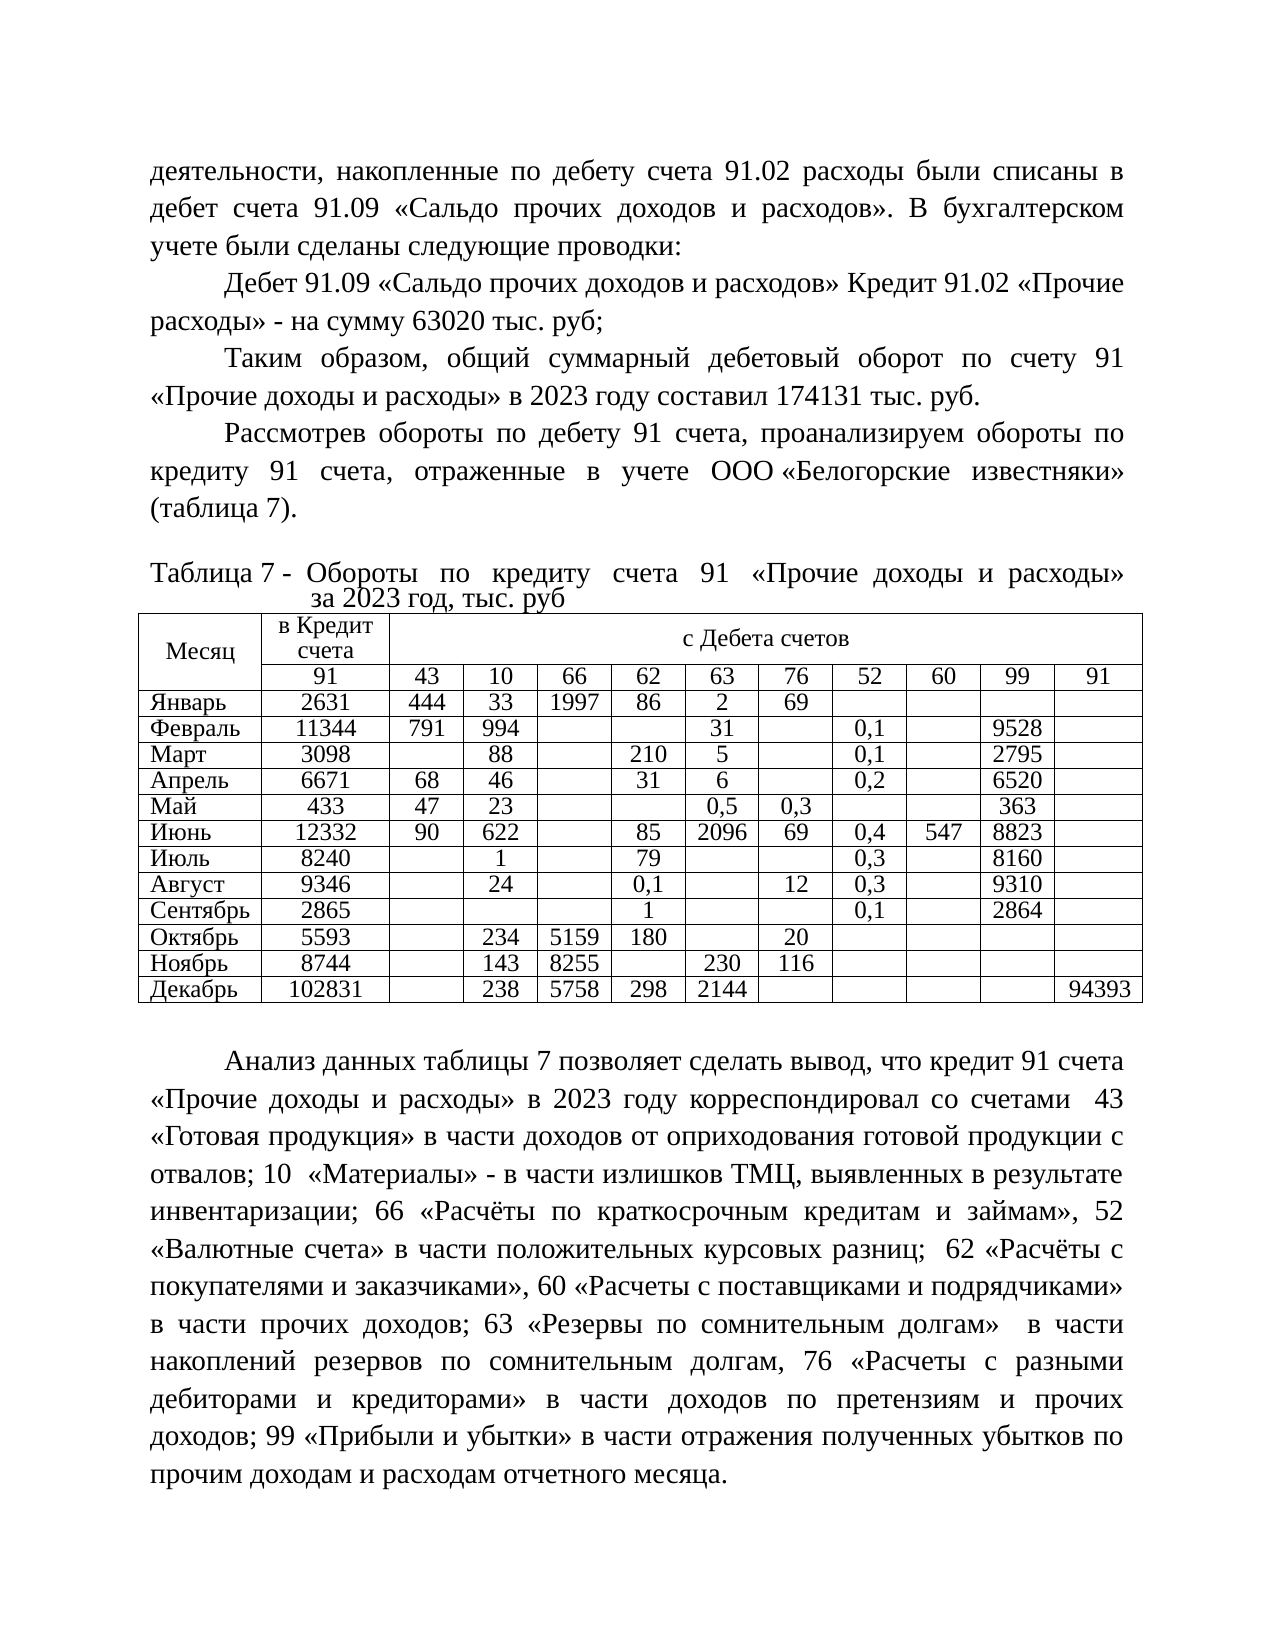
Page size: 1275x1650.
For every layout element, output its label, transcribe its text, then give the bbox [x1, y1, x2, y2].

table_cell [759, 847, 832, 872]
table_cell 2631 [262, 691, 389, 716]
table_cell [907, 691, 980, 716]
table_cell 0,1 [833, 899, 906, 924]
table_cell 180 [612, 925, 685, 950]
table_cell 547 [907, 821, 980, 846]
table_cell [907, 743, 980, 768]
table_cell 2795 [981, 743, 1054, 768]
text Рассмотрев обороты по дебету 91 счета, проанализируем обороты по кредиту 91 счета, отраженные в учете ООО «Белогорские известняки» (таблица 7). [150, 412, 1125, 525]
table_cell 2864 [981, 899, 1054, 924]
table_cell 433 [262, 795, 389, 820]
table_cell 8255 [538, 951, 611, 976]
table_cell Июль [139, 847, 261, 872]
table_cell Сентябрь [139, 899, 261, 924]
table_cell 12 [759, 873, 832, 898]
table_cell [686, 873, 758, 898]
table_cell [538, 847, 611, 872]
table_cell 2096 [686, 821, 758, 846]
table_header в Кредит счета [262, 614, 389, 663]
table_cell [390, 873, 463, 898]
table_cell 5593 [262, 925, 389, 950]
table_cell 33 [464, 691, 537, 716]
table_cell Декабрь [139, 977, 261, 1002]
table_cell 69 [759, 691, 832, 716]
table_cell Июнь [139, 821, 261, 846]
table_cell [981, 691, 1054, 716]
table_cell 63 [686, 665, 758, 689]
table_cell [390, 925, 463, 950]
table_cell 52 [833, 665, 906, 689]
table_cell 622 [464, 821, 537, 846]
table_cell 8160 [981, 847, 1054, 872]
table_cell 0,1 [833, 743, 906, 768]
table_cell [907, 873, 980, 898]
text Дебет 91.09 «Сальдо прочих доходов и расходов» Кредит 91.02 «Прочие расходы» - на сумму 63020 тыс. руб; [150, 262, 1125, 337]
table_cell 68 [390, 769, 463, 794]
table_cell 24 [464, 873, 537, 898]
table_cell [538, 873, 611, 898]
table_cell 91 [1055, 665, 1142, 689]
table_cell 994 [464, 717, 537, 742]
table_cell [981, 951, 1054, 976]
table_cell [612, 795, 685, 820]
table_cell [1055, 743, 1142, 768]
table_cell 102831 [262, 977, 389, 1002]
table_header с Дебета счетов [390, 614, 1142, 663]
table_cell 1997 [538, 691, 611, 716]
table_cell 88 [464, 743, 537, 768]
table_cell 5758 [538, 977, 611, 1002]
table_cell [1055, 717, 1142, 742]
table_cell [686, 925, 758, 950]
table_cell Май [139, 795, 261, 820]
table_cell [1055, 821, 1142, 846]
table_cell 2 [686, 691, 758, 716]
table_cell [759, 977, 832, 1002]
table_cell 20 [759, 925, 832, 950]
table_cell 0,1 [833, 717, 906, 742]
table_cell [907, 925, 980, 950]
table_cell 791 [390, 717, 463, 742]
table_cell [538, 795, 611, 820]
table_cell [390, 847, 463, 872]
table_cell 43 [390, 665, 463, 689]
table_cell [907, 951, 980, 976]
table_cell [833, 691, 906, 716]
table_cell 46 [464, 769, 537, 794]
table_cell 6520 [981, 769, 1054, 794]
table_cell [833, 795, 906, 820]
table_cell 12332 [262, 821, 389, 846]
table_cell 2144 [686, 977, 758, 1002]
table_cell [907, 717, 980, 742]
table_cell 0,5 [686, 795, 758, 820]
text Таким образом, общий суммарный дебетовый оборот по счету 91 «Прочие доходы и расходы» в 2023 году составил 174131 тыс. руб. [150, 337, 1125, 412]
table_cell [538, 717, 611, 742]
table_cell 363 [981, 795, 1054, 820]
table_cell 8240 [262, 847, 389, 872]
table_cell [1055, 691, 1142, 716]
table_cell [538, 743, 611, 768]
table_cell 69 [759, 821, 832, 846]
table_cell [907, 977, 980, 1002]
table_cell [833, 925, 906, 950]
table_cell 8823 [981, 821, 1054, 846]
table_cell Август [139, 873, 261, 898]
table_cell Март [139, 743, 261, 768]
table_cell [390, 977, 463, 1002]
table_cell Апрель [139, 769, 261, 794]
table_cell [390, 743, 463, 768]
table_cell 5159 [538, 925, 611, 950]
table_cell 91 [262, 665, 389, 689]
table_cell [390, 951, 463, 976]
table_cell [907, 899, 980, 924]
table_cell [1055, 795, 1142, 820]
table_cell [907, 769, 980, 794]
table_cell [759, 743, 832, 768]
text Анализ данных таблицы 7 позволяет сделать вывод, что кредит 91 счета «Прочие доходы и расходы» в 2023 году корреспондировал со счетами 43 «Готовая продукция» в части доходов от оприходования готовой продукции с отвалов; 10 «Материалы» - в части излишков ТМЦ, выявленных в результате инвентаризации; 66 «Расчёты по краткосрочным кредитам и займам», 52 «Валютные счета» в части положительных курсовых разниц; 62 «Расчёты с покупателями и заказчиками», 60 «Расчеты с поставщиками и подрядчиками» в части прочих доходов; 63 «Резервы по сомнительным долгам» в части накоплений резервов по сомнительным долгам, 76 «Расчеты с разными дебиторами и кредиторами» в части доходов по претензиям и прочих доходов; 99 «Прибыли и убытки» в части отражения полученных убытков по прочим доходам и расходам отчетного месяца. [150, 1041, 1125, 1491]
table_cell [612, 717, 685, 742]
table_cell Ноябрь [139, 951, 261, 976]
table_cell 0,1 [612, 873, 685, 898]
text Таблица 7 - Обороты по кредиту счета 91 «Прочие доходы и расходы» [150, 562, 1125, 587]
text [150, 150, 1125, 262]
table_cell 5 [686, 743, 758, 768]
table_cell 90 [390, 821, 463, 846]
table_cell 66 [538, 665, 611, 689]
table_cell [390, 899, 463, 924]
table_cell 76 [759, 665, 832, 689]
table_cell 86 [612, 691, 685, 716]
table_cell 10 [464, 665, 537, 689]
table_cell [538, 769, 611, 794]
table_cell [981, 925, 1054, 950]
table_cell 79 [612, 847, 685, 872]
table_cell 210 [612, 743, 685, 768]
table_cell [1055, 873, 1142, 898]
table_cell 85 [612, 821, 685, 846]
table_cell [833, 951, 906, 976]
table_cell [1055, 769, 1142, 794]
table_cell 8744 [262, 951, 389, 976]
table_cell 3098 [262, 743, 389, 768]
table_cell Январь [139, 691, 261, 716]
table_cell [1055, 847, 1142, 872]
table_cell 230 [686, 951, 758, 976]
table_cell [759, 769, 832, 794]
table_cell 9346 [262, 873, 389, 898]
text за 2023 год, тыс. руб [150, 587, 1125, 612]
table_cell [833, 977, 906, 1002]
table_cell 116 [759, 951, 832, 976]
table_cell 11344 [262, 717, 389, 742]
table_cell [907, 795, 980, 820]
table_cell 9528 [981, 717, 1054, 742]
table_cell 60 [907, 665, 980, 689]
table_cell 94393 [1055, 977, 1142, 1002]
table_cell 444 [390, 691, 463, 716]
table_cell [907, 847, 980, 872]
table_cell [538, 821, 611, 846]
table_cell [981, 977, 1054, 1002]
table_cell 298 [612, 977, 685, 1002]
table_cell [1055, 899, 1142, 924]
table_cell [1055, 925, 1142, 950]
table_cell 1 [612, 899, 685, 924]
table_cell 6 [686, 769, 758, 794]
table_cell 47 [390, 795, 463, 820]
table_cell 62 [612, 665, 685, 689]
table_cell 2865 [262, 899, 389, 924]
table_cell [759, 899, 832, 924]
table_cell Февраль [139, 717, 261, 742]
table_cell 6671 [262, 769, 389, 794]
table_cell 99 [981, 665, 1054, 689]
table_cell 31 [686, 717, 758, 742]
table_cell Октябрь [139, 925, 261, 950]
table_cell 1 [464, 847, 537, 872]
table_cell 31 [612, 769, 685, 794]
table_cell [464, 899, 537, 924]
table_header Месяц [139, 614, 261, 689]
table_cell 0,3 [759, 795, 832, 820]
table_cell 143 [464, 951, 537, 976]
table_cell 0,4 [833, 821, 906, 846]
table_cell [612, 951, 685, 976]
table_cell 0,2 [833, 769, 906, 794]
table_cell [1055, 951, 1142, 976]
table_cell [686, 847, 758, 872]
table_cell 23 [464, 795, 537, 820]
table_cell 238 [464, 977, 537, 1002]
table_cell [759, 717, 832, 742]
table_cell 234 [464, 925, 537, 950]
table_cell [686, 899, 758, 924]
table_cell 9310 [981, 873, 1054, 898]
table_cell 0,3 [833, 873, 906, 898]
table_cell [538, 899, 611, 924]
table_cell 0,3 [833, 847, 906, 872]
